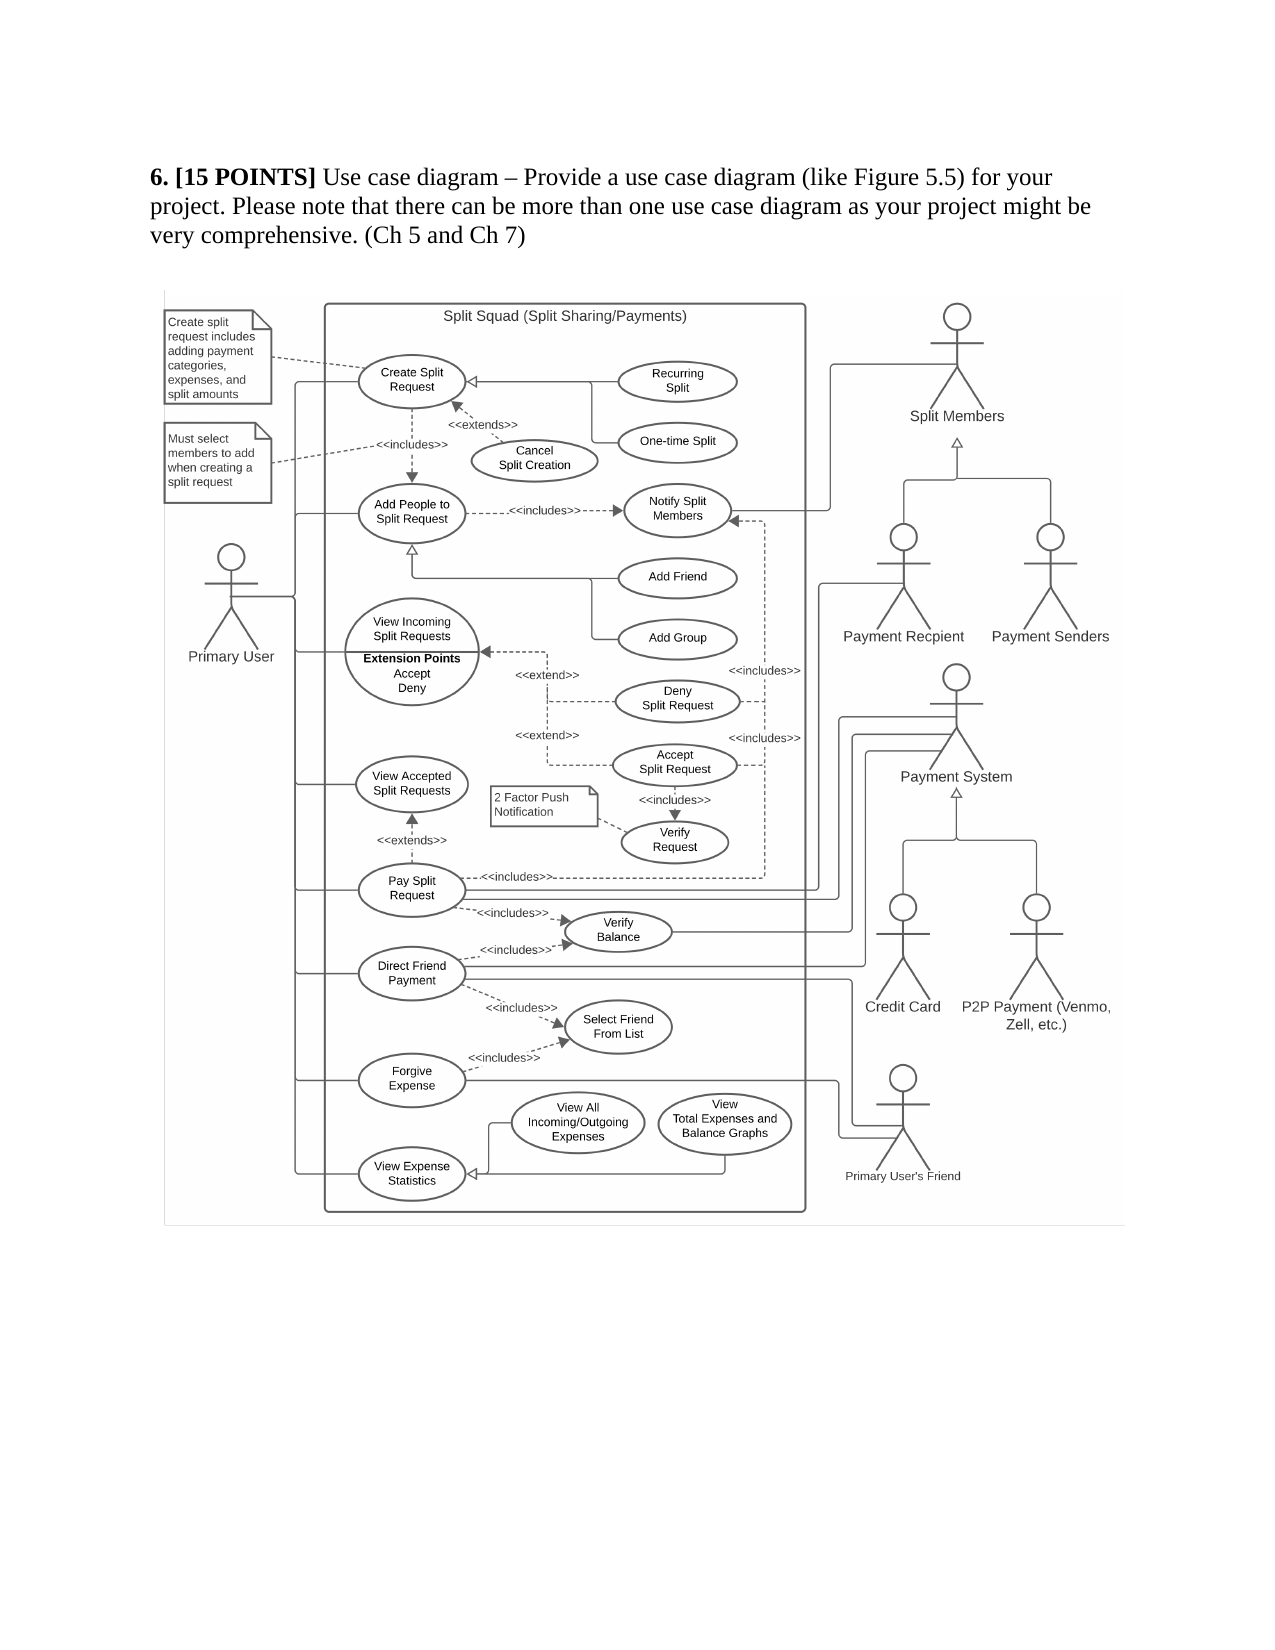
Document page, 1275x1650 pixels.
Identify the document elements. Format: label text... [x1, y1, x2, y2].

text 6. [15 POINTS] Use case diagram – Provide a use case diagram (like Figure 5.5) for your project. Please note that there can be more than one use case diagram as your project might be very comprehensive. (Ch 5 and Ch 7) [150, 162, 1125, 249]
picture [150, 290, 1125, 1226]
